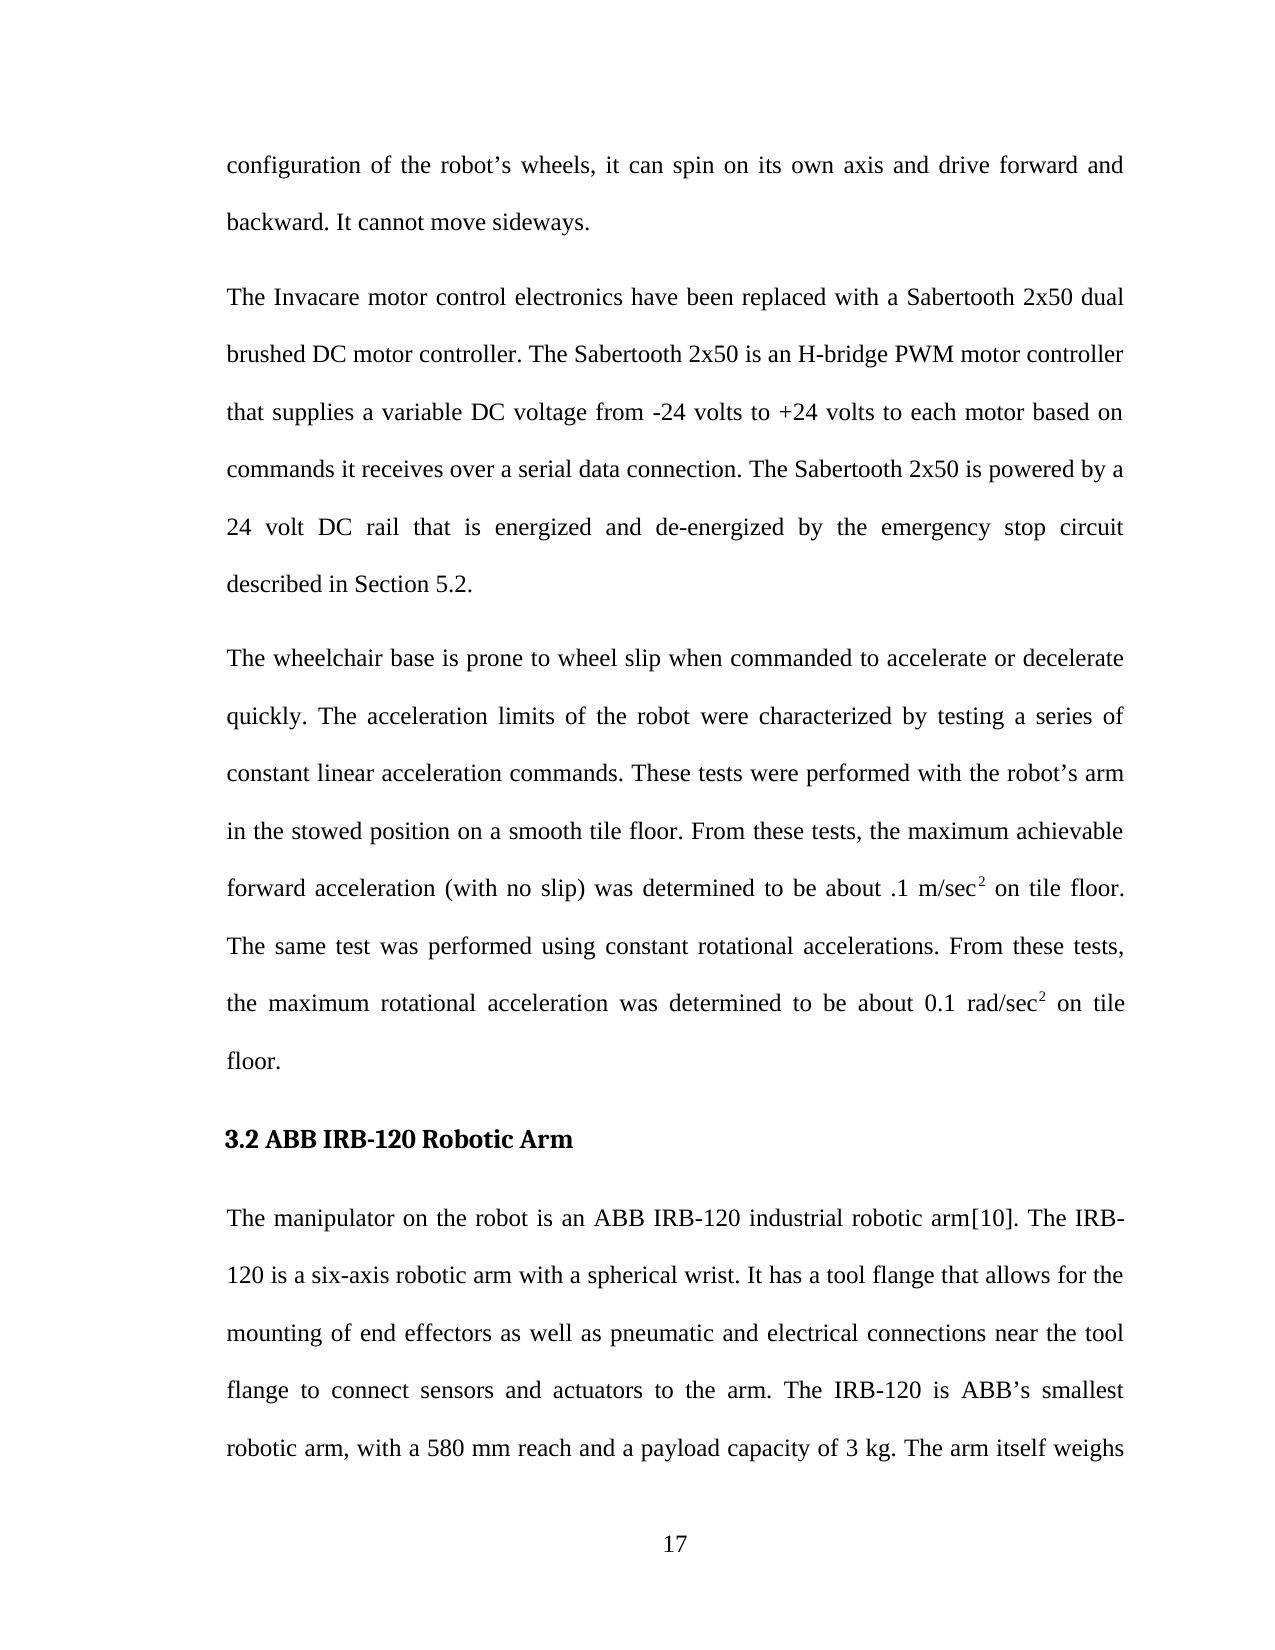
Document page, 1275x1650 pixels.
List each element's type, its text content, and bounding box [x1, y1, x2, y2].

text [226, 150, 1125, 236]
text The wheelchair base is prone to wheel slip when commanded to accelerate or decelerate quickly. The acceleration limits of the robot were characterized by testing a series of constant linear acceleration commands. These tests were performed with the robot’s arm in the stowed position on a smooth tile floor. From these tests, the maximum achievable forward acceleration (with no slip) was determined to be about .1 m/sec2 on tile floor. The same test was performed using constant rotational accelerations. From these tests, the maximum rotational acceleration was determined to be about 0.1 rad/sec2 on tile floor. [226, 643, 1125, 1074]
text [226, 1203, 1125, 1462]
subtitle ABB IRB-120 Robotic Arm [225, 1124, 1125, 1155]
text The Invacare motor control electronics have been replaced with a Sabertooth 2x50 dual brushed DC motor controller. The Sabertooth 2x50 is an H-bridge PWM motor controller that supplies a variable DC voltage from -24 volts to +24 volts to each motor based on commands it receives over a serial data connection. The Sabertooth 2x50 is powered by a 24 volt DC rail that is energized and de-energized by the emergency stop circuit described in Section 5.2. [226, 282, 1125, 598]
